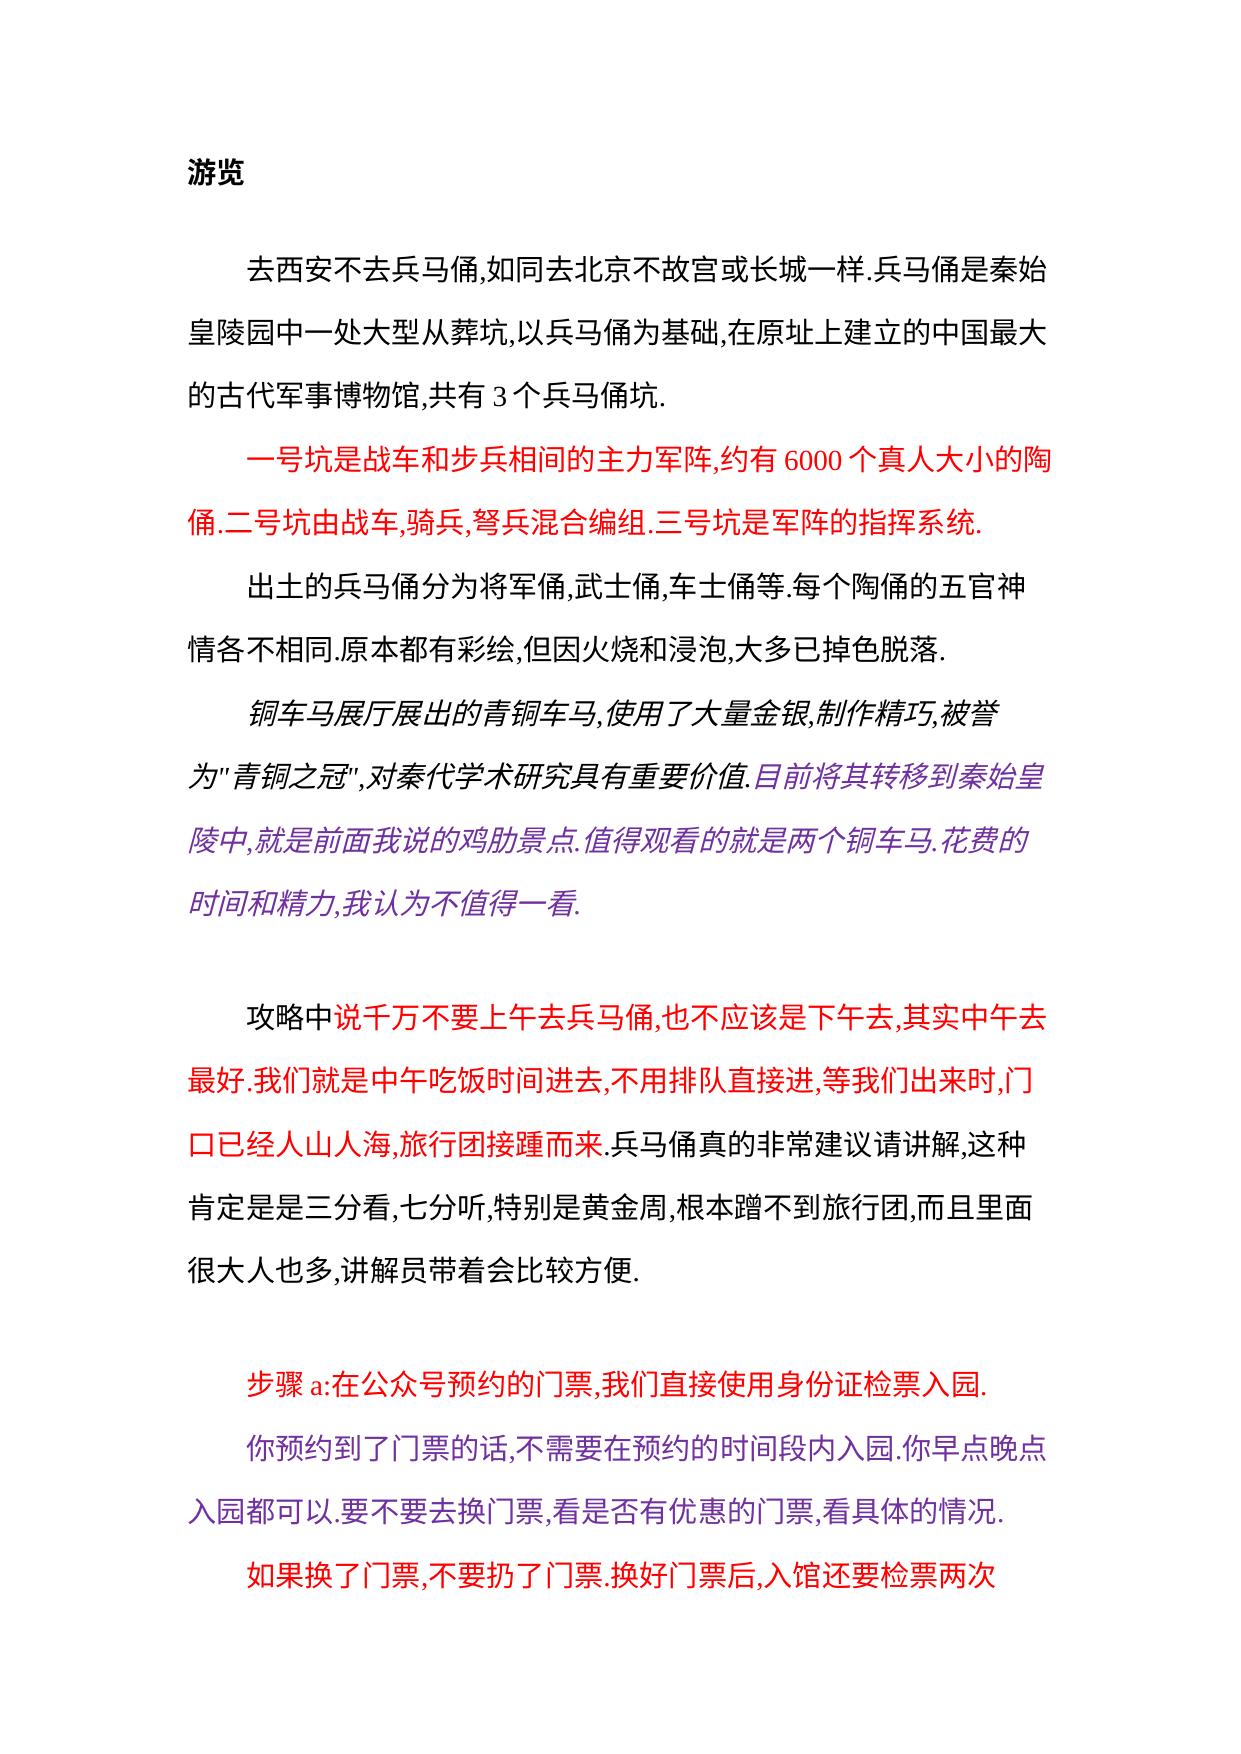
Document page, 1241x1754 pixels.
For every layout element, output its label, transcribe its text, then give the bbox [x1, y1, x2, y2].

text 你预约到了门票的话,不需要在预约的时间段内入园.你早点晚点入园都可以.要不要去换门票,看是否有优惠的门票,看具体的情况. [187, 1425, 1053, 1531]
text 出土的兵马俑分为将军俑,武士俑,车士俑等.每个陶俑的五官神情各不相同.原本都有彩绘,但因火烧和浸泡,大多已掉色脱落. [187, 563, 1053, 669]
text 如果换了门票,不要扔了门票.换好门票后,入馆还要检票两次 [187, 1552, 1053, 1594]
text 攻略中说千万不要上午去兵马俑,也不应该是下午去,其实中午去最好.我们就是中午吃饭时间进去,不用排队直接进,等我们出来时,门口已经人山人海,旅行团接踵而来.兵马俑真的非常建议请讲解,这种肯定是是三分看,七分听,特别是黄金周,根本蹭不到旅行团,而且里面很大人也多,讲解员带着会比较方便. [187, 994, 1053, 1290]
subtitle 游览 [187, 150, 1053, 192]
text 铜车马展厅展出的青铜车马,使用了大量金银,制作精巧,被誉为"青铜之冠",对秦代学术研究具有重要价值.目前将其转移到秦始皇陵中,就是前面我说的鸡肋景点.值得观看的就是两个铜车马.花费的时间和精力,我认为不值得一看. [187, 690, 1053, 923]
text 一号坑是战车和步兵相间的主力军阵,约有6000个真人大小的陶俑.二号坑由战车,骑兵,弩兵混合编组.三号坑是军阵的指挥系统. [187, 436, 1053, 542]
text 去西安不去兵马俑,如同去北京不故宫或长城一样.兵马俑是秦始皇陵园中一处大型从葬坑,以兵马俑为基础,在原址上建立的中国最大的古代军事博物馆,共有3个兵马俑坑. [187, 246, 1053, 415]
text 步骤a:在公众号预约的门票,我们直接使用身份证检票入园. [187, 1362, 1053, 1404]
